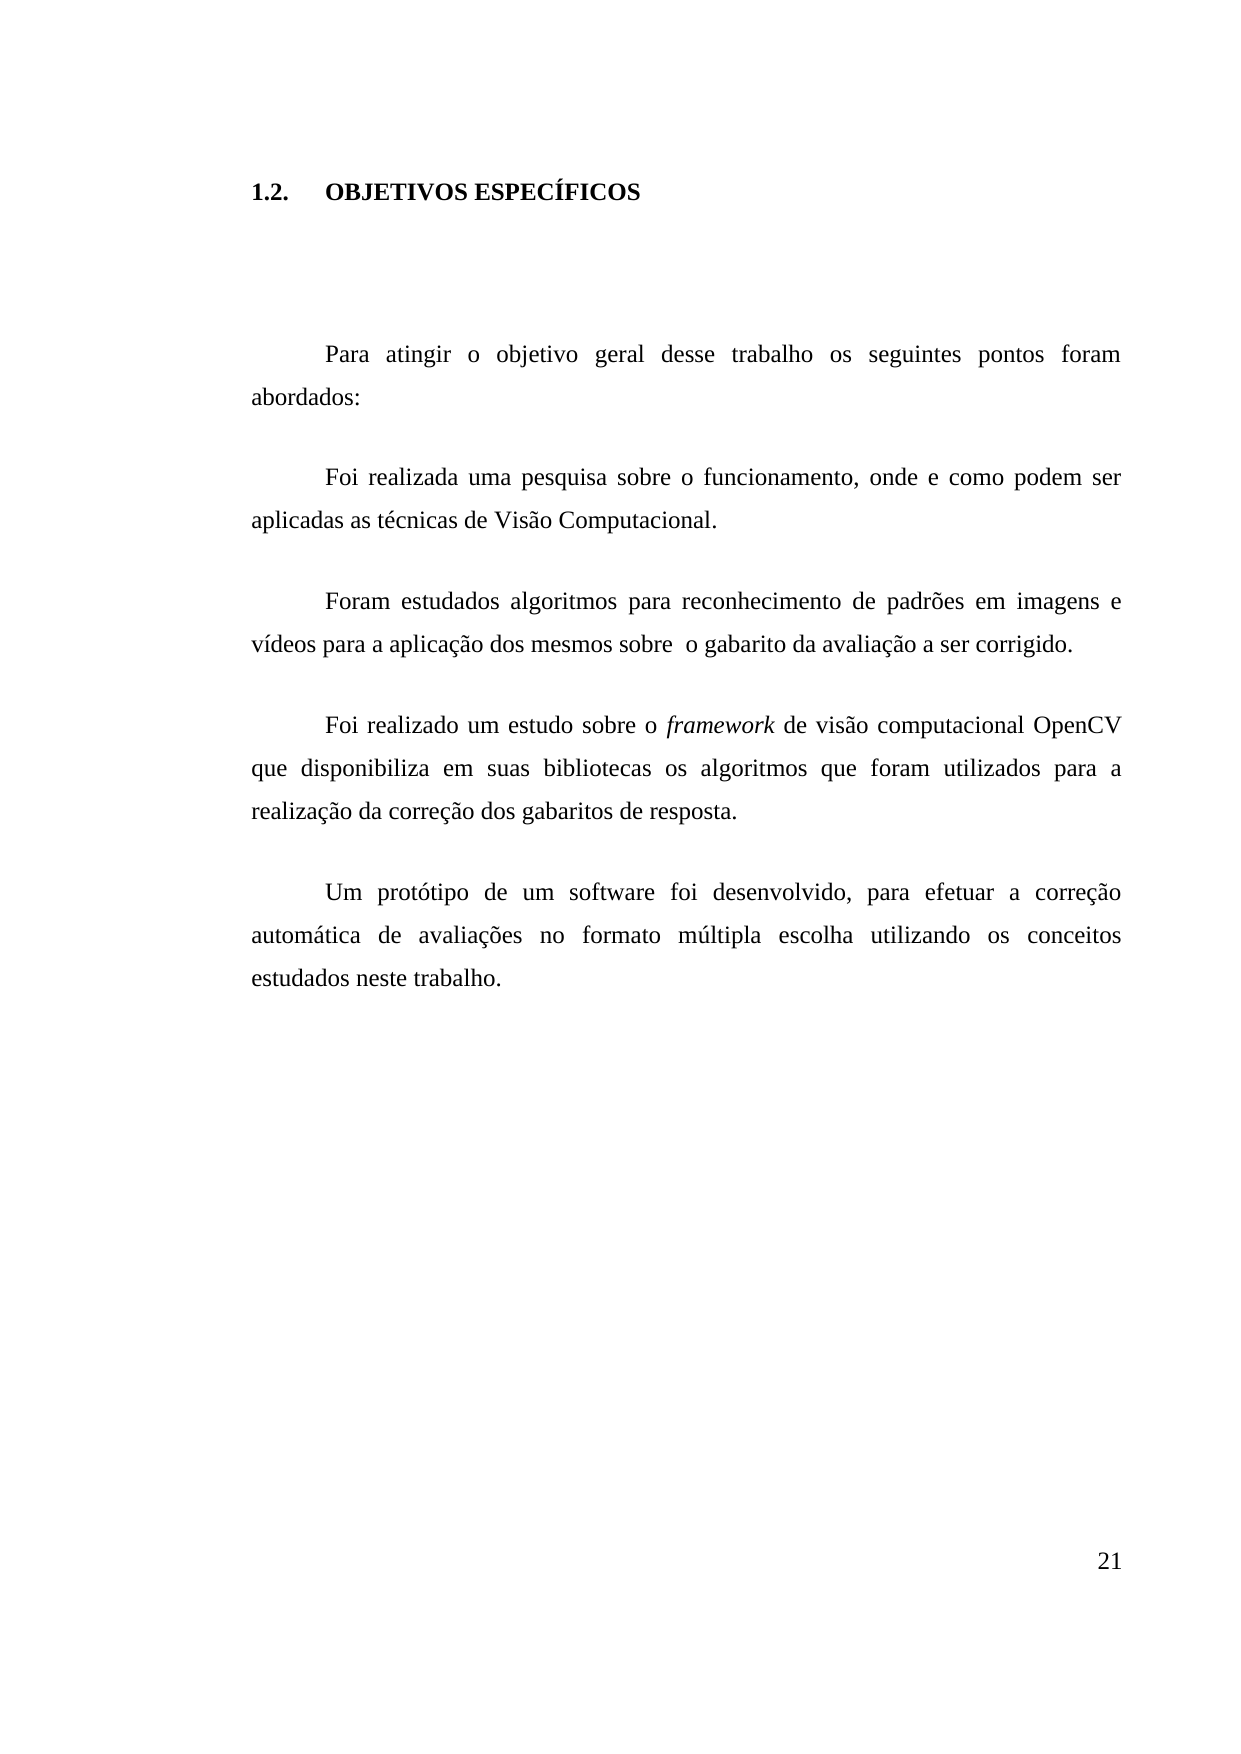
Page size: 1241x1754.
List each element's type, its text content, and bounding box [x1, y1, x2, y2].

text Para atingir o objetivo geral desse trabalho os seguintes pontos foram abordados: [251, 339, 1122, 411]
subtitle OBJETIVOS ESPECÍFICOS [251, 177, 1122, 206]
text Um protótipo de um software foi desenvolvido, para efetuar a correção automática de avaliações no formato múltipla escolha utilizando os conceitos estudados neste trabalho. [251, 877, 1122, 992]
text Foram estudados algoritmos para reconhecimento de padrões em imagens e vídeos para a aplicação dos mesmos sobre o gabarito da avaliação a ser corrigido. [251, 586, 1122, 658]
text Foi realizado um estudo sobre o framework de visão computacional OpenCV que disponibiliza em suas bibliotecas os algoritmos que foram utilizados para a realização da correção dos gabaritos de resposta. [251, 710, 1122, 825]
text Foi realizada uma pesquisa sobre o funcionamento, onde e como podem ser aplicadas as técnicas de Visão Computacional. [251, 462, 1122, 534]
